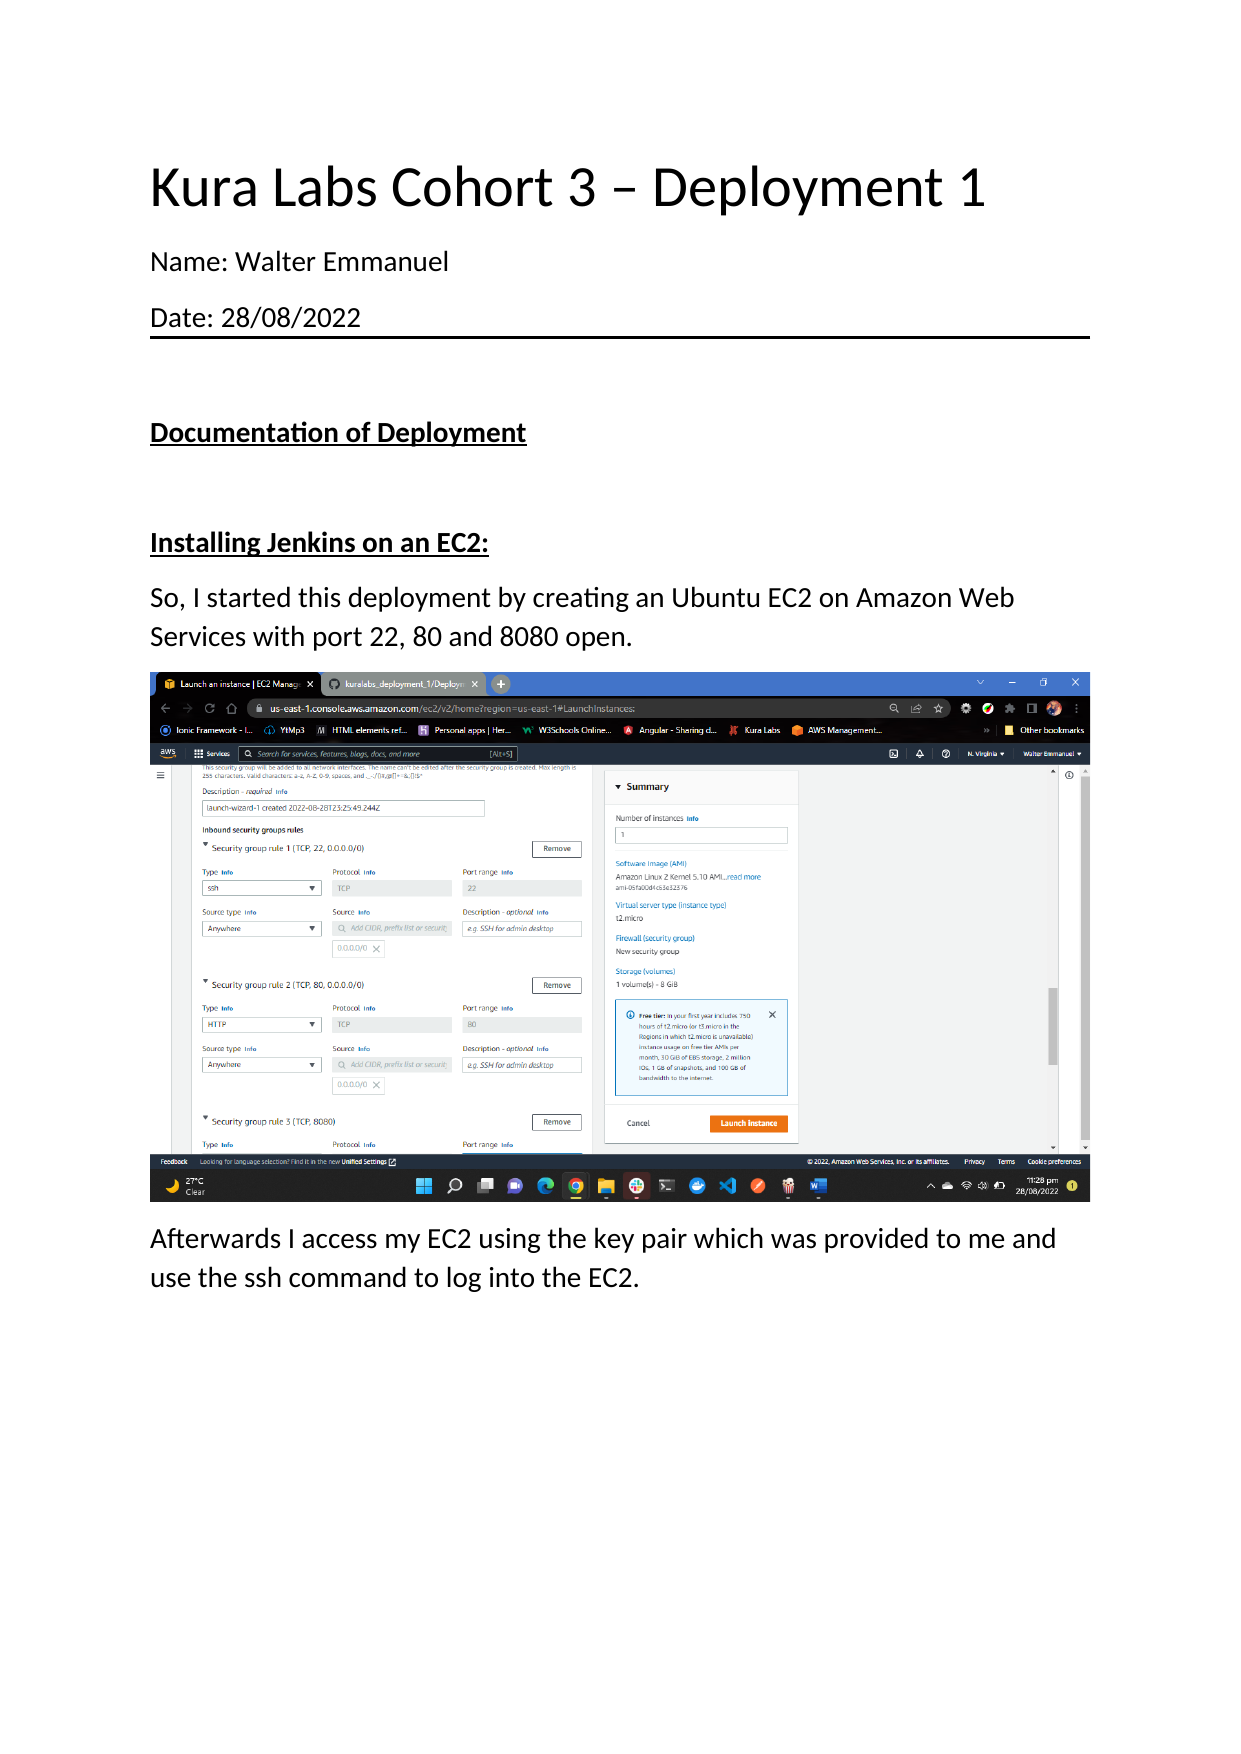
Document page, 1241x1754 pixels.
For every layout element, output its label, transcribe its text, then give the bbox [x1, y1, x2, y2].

text Name: Walter Emmanuel [150, 243, 1090, 279]
text Documentation of Deployment [150, 414, 1090, 450]
text Date: 28/08/2022 [150, 299, 1090, 336]
text Kura Labs Cohort 3 – Deployment 1 [150, 150, 1090, 221]
text Afterwards I access my EC2 using the key pair which was provided to me and use the ssh command to log into the EC2. [150, 1220, 1090, 1294]
text So, I started this deployment by creating an Ubuntu EC2 on Amazon Web Services with port 22, 80 and 8080 open. [150, 579, 1090, 653]
text Installing Jenkins on an EC2: [150, 524, 1090, 560]
picture [150, 672, 1091, 1202]
